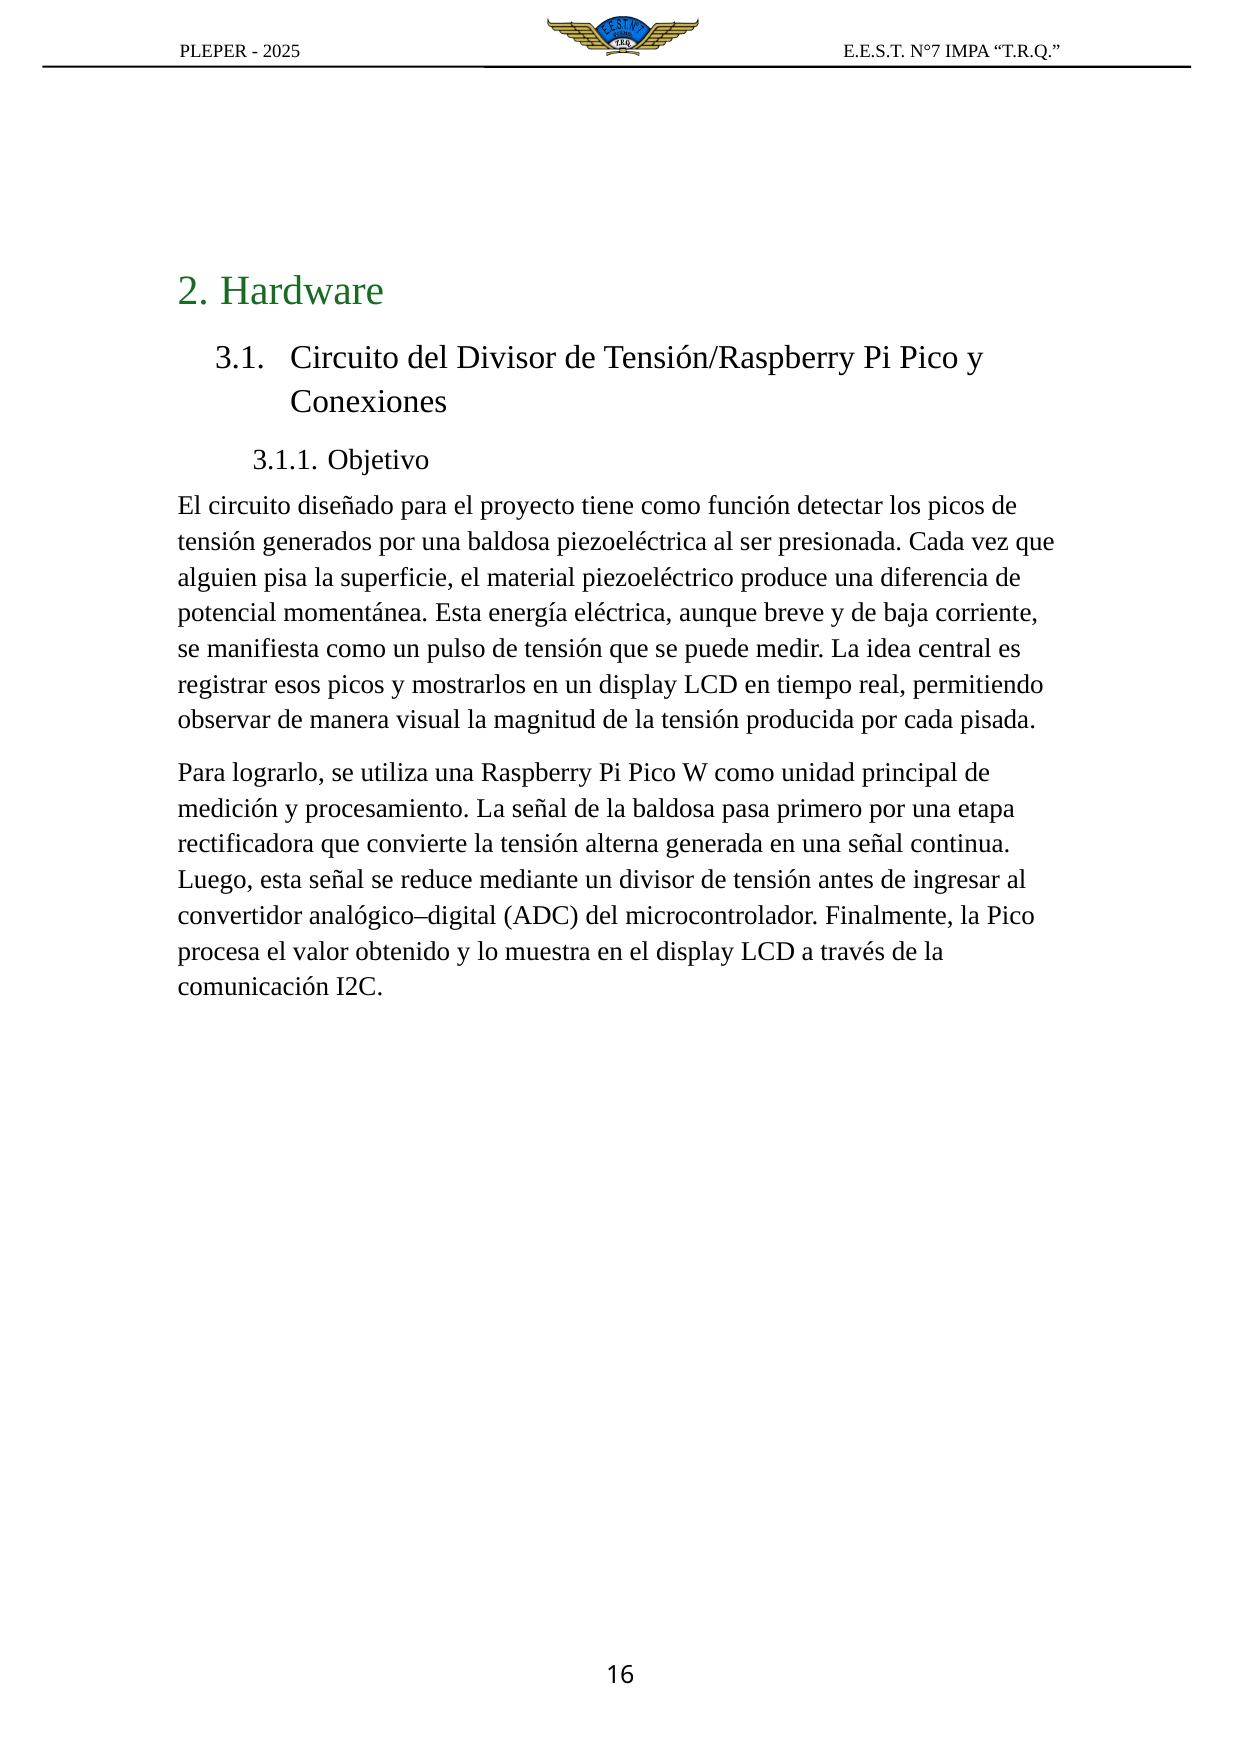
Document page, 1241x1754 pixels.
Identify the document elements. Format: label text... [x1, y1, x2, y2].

subtitle Hardware [177, 266, 1063, 314]
text El circuito diseñado para el proyecto tiene como función detectar los picos de tensión generados por una baldosa piezoeléctrica al ser presionada. Cada vez que alguien pisa la superficie, el material piezoeléctrico produce una diferencia de potencial momentánea. Esta energía eléctrica, aunque breve y de baja corriente, se manifiesta como un pulso de tensión que se puede medir. La idea central es registrar esos picos y mostrarlos en un display LCD en tiempo real, permitiendo observar de manera visual la magnitud de la tensión producida por cada pisada. [177, 489, 1063, 735]
subtitle Objetivo [252, 442, 1063, 476]
picture [543, 14, 703, 58]
subtitle Circuito del Divisor de Tensión/Raspberry Pi Pico y Conexiones [215, 337, 1063, 420]
text Para lograrlo, se utiliza una Raspberry Pi Pico W como unidad principal de medición y procesamiento. La señal de la baldosa pasa primero por una etapa rectificadora que convierte la tensión alterna generada en una señal continua. Luego, esta señal se reduce mediante un divisor de tensión antes de ingresar al convertidor analógico–digital (ADC) del microcontrolador. Finalmente, la Pico procesa el valor obtenido y lo muestra en el display LCD a través de la comunicación I2C. [177, 756, 1063, 1001]
